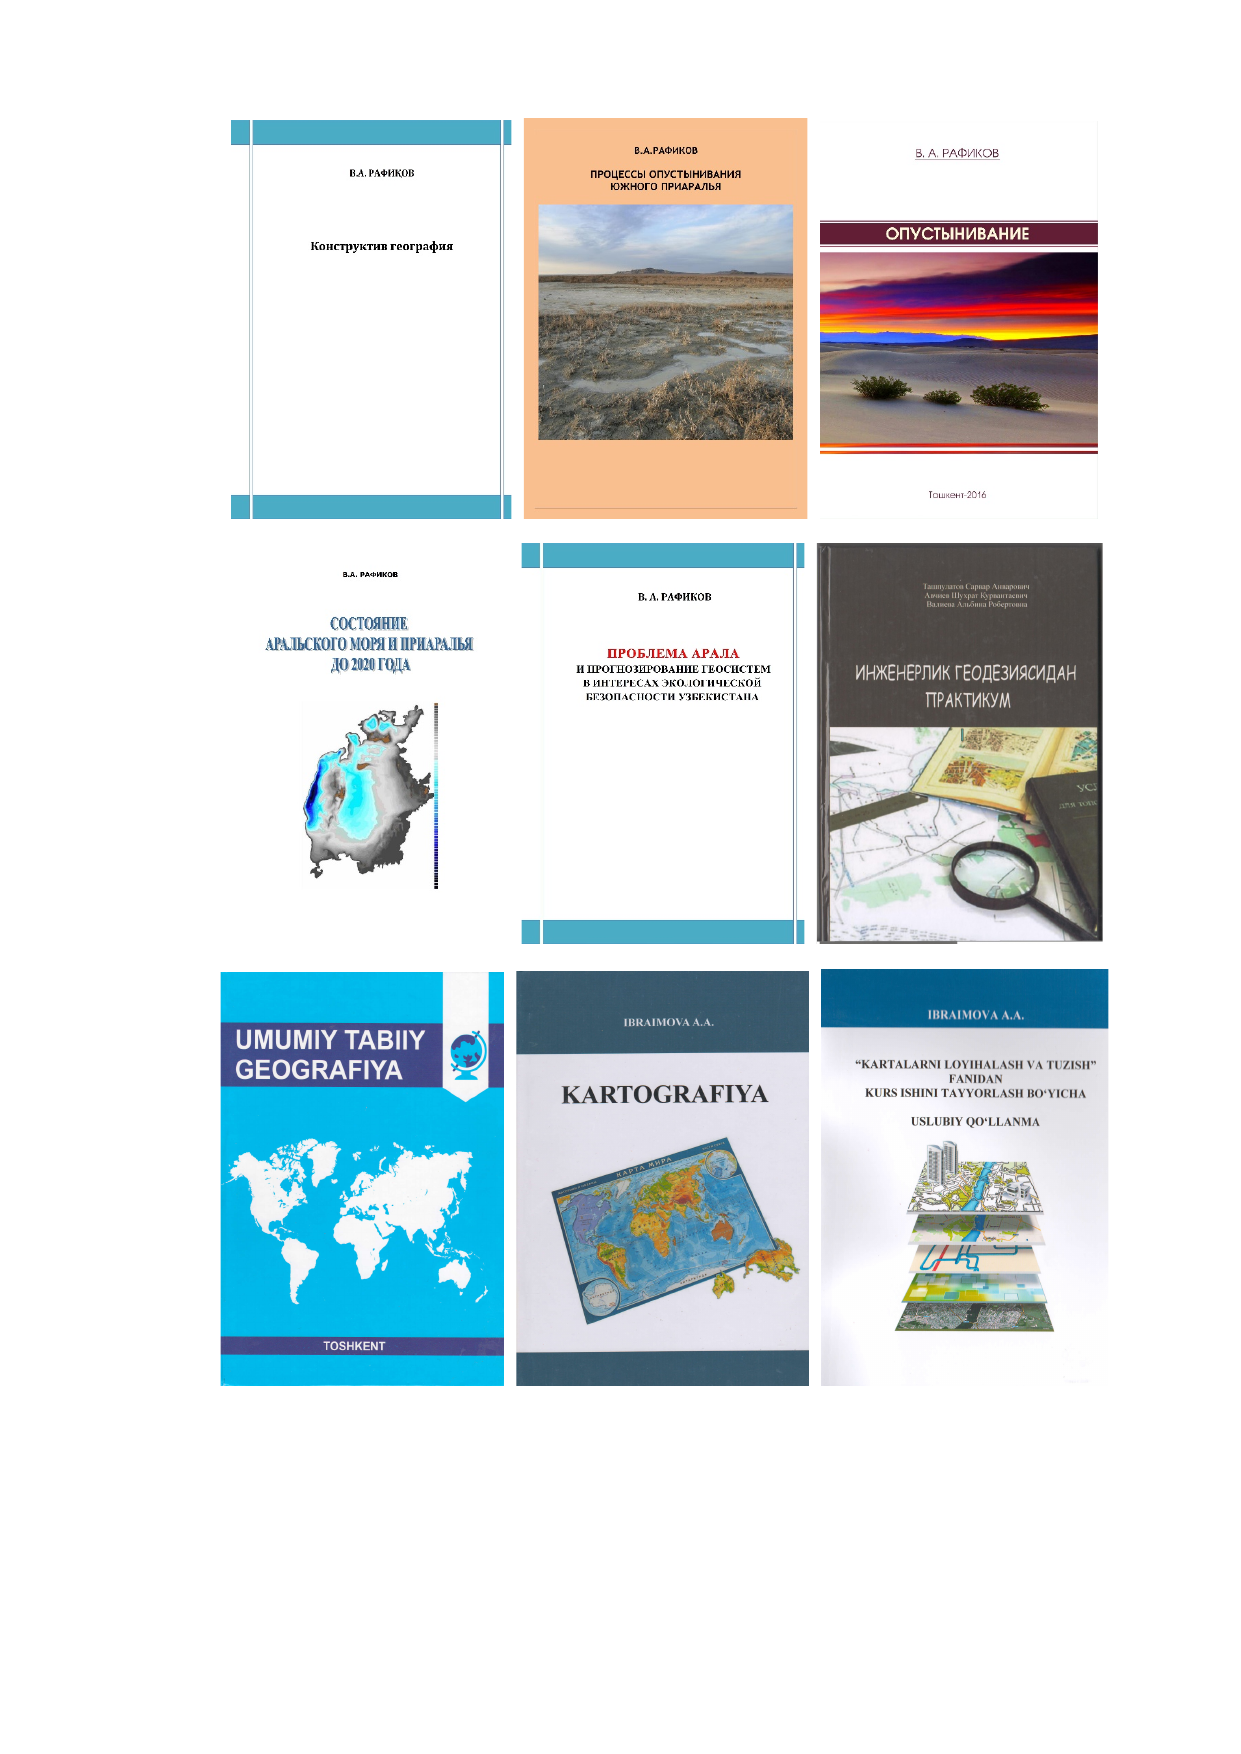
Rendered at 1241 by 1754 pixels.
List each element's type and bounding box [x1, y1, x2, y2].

picture [820, 121, 1098, 519]
picture [334, 1151, 471, 1279]
picture [459, 1251, 468, 1257]
picture [439, 1260, 470, 1288]
picture [279, 1147, 286, 1154]
picture [231, 120, 512, 519]
picture [226, 543, 509, 944]
picture [382, 1261, 387, 1270]
picture [220, 972, 504, 1101]
picture [516, 971, 809, 1386]
picture [929, 1010, 987, 1019]
picture [220, 1337, 504, 1355]
picture [231, 1153, 307, 1239]
picture [1015, 1012, 1023, 1019]
picture [523, 118, 808, 519]
picture [294, 1139, 340, 1186]
picture [816, 543, 1103, 944]
picture [1004, 1012, 1015, 1019]
picture [521, 543, 805, 944]
picture [821, 1023, 1109, 1386]
picture [428, 1244, 433, 1252]
picture [437, 1244, 443, 1251]
picture [353, 1152, 360, 1159]
picture [282, 1238, 318, 1303]
picture [453, 1207, 458, 1215]
